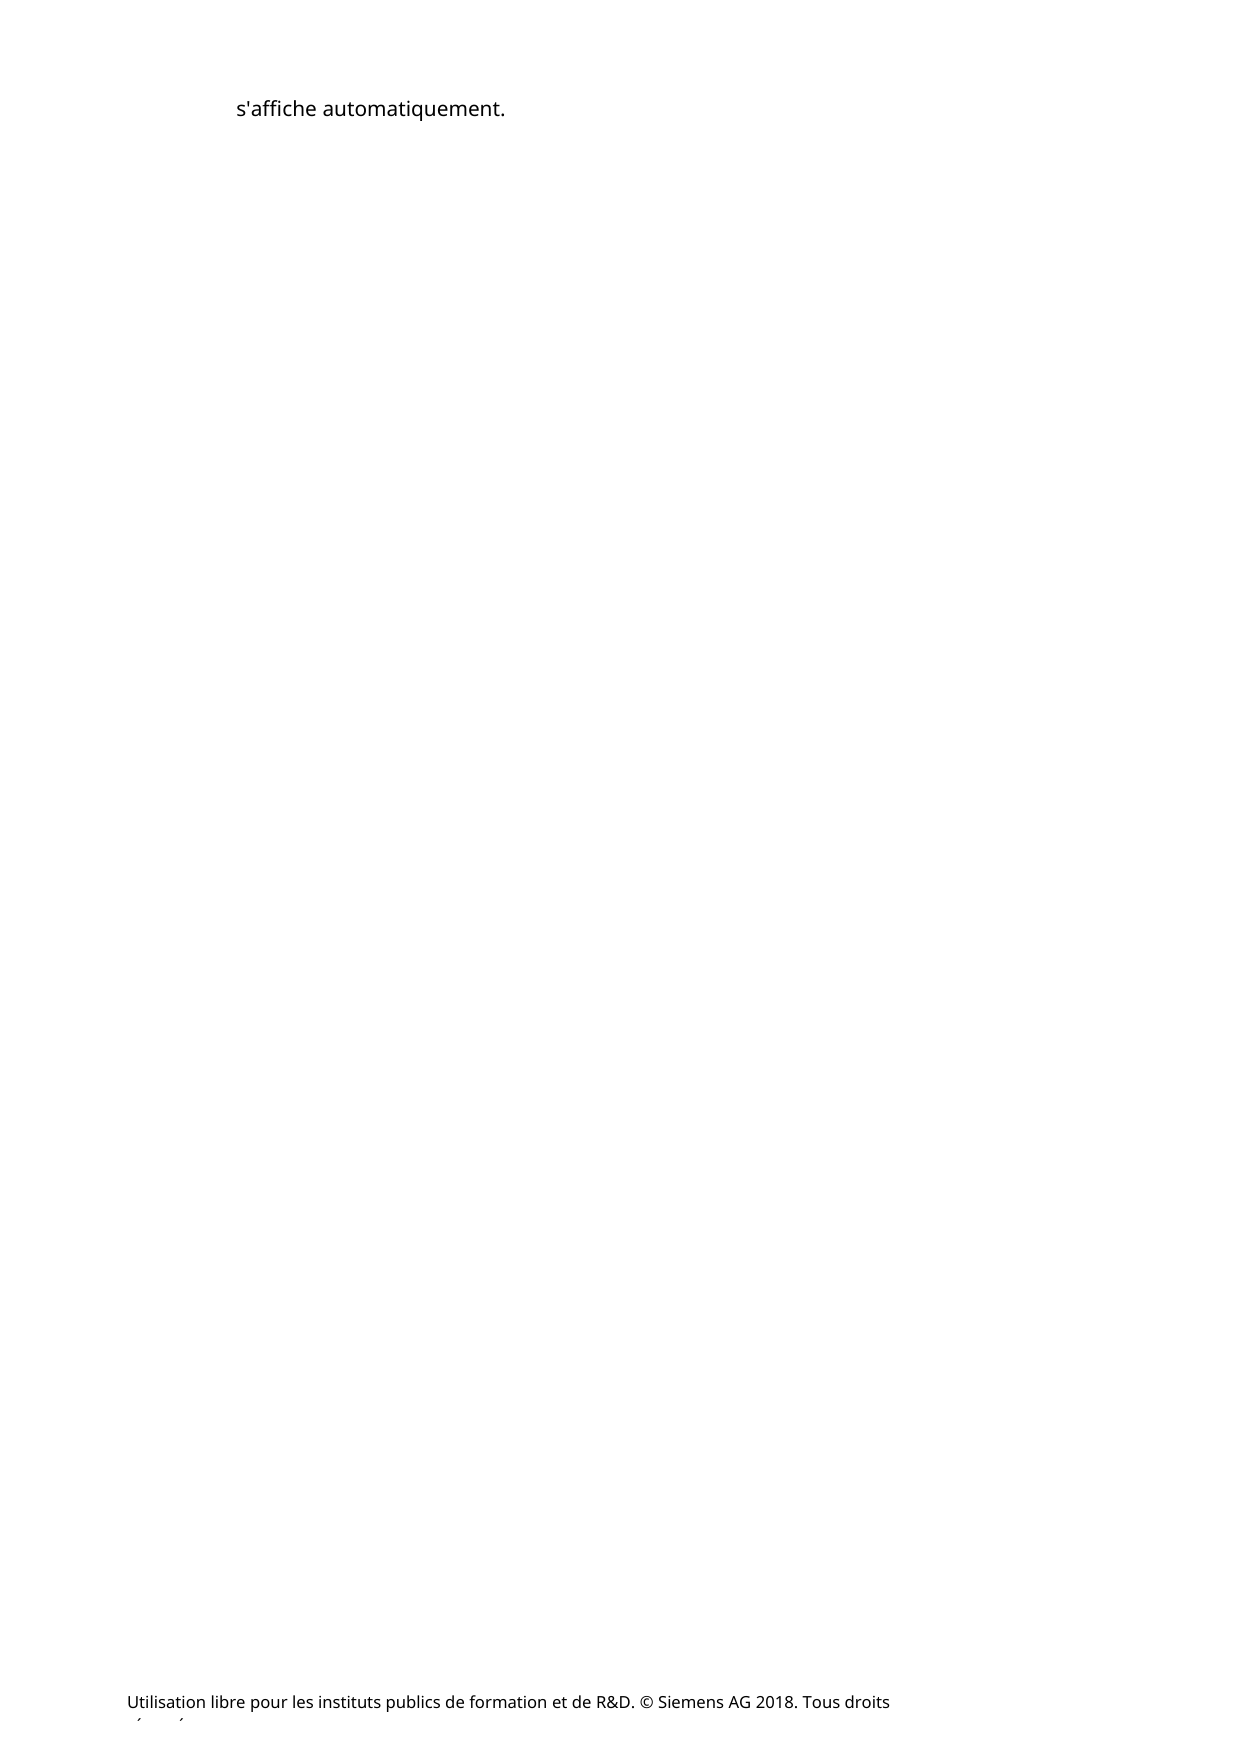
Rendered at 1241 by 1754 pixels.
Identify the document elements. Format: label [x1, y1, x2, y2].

text [192, 94, 1086, 122]
